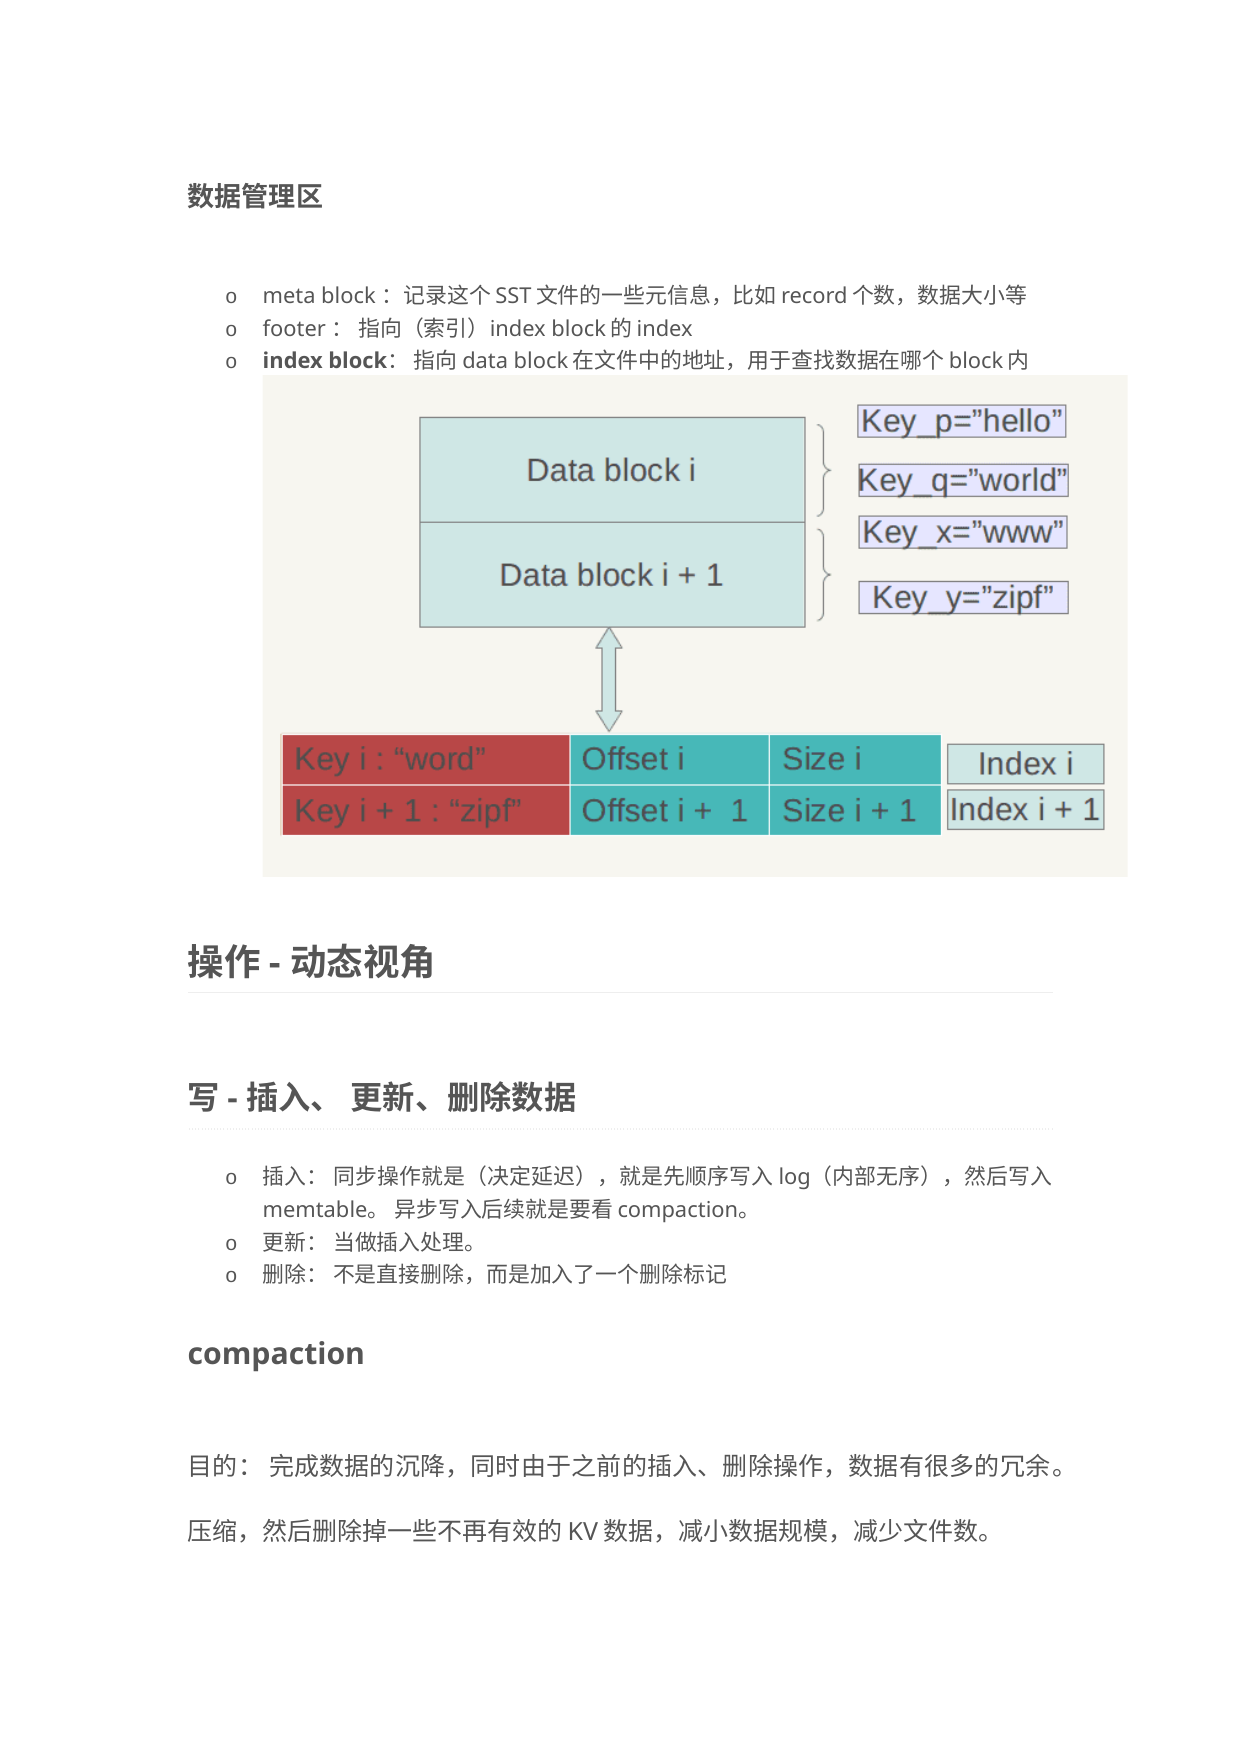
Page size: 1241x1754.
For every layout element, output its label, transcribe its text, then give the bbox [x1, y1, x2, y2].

list 插入： 同步操作就是（决定延迟），就是先顺序写入log（内部无序），然后写入memtable。 异步写入后续就是要看compaction。 [225, 1159, 1053, 1224]
picture [262, 375, 1128, 877]
list meta block ：记录这个SST文件的一些元信息，比如record个数，数据大小等 [225, 278, 1053, 311]
list footer ： 指向（索引）index block的index [225, 311, 1053, 343]
list 删除： 不是直接删除，而是加入了一个删除标记 [225, 1257, 1053, 1289]
subtitle compaction [187, 1320, 1053, 1385]
subtitle 数据管理区 [187, 162, 1053, 227]
text 目的： 完成数据的沉降，同时由于之前的插入、删除操作，数据有很多的冗余。压缩，然后删除掉一些不再有效的KV数据，减小数据规模，减少文件数。 [187, 1432, 1053, 1562]
list 更新： 当做插入处理。 [225, 1224, 1053, 1257]
subtitle 操作 - 动态视角 [187, 927, 1053, 993]
subtitle 写 - 插入、 更新、删除数据 [187, 1063, 1053, 1130]
